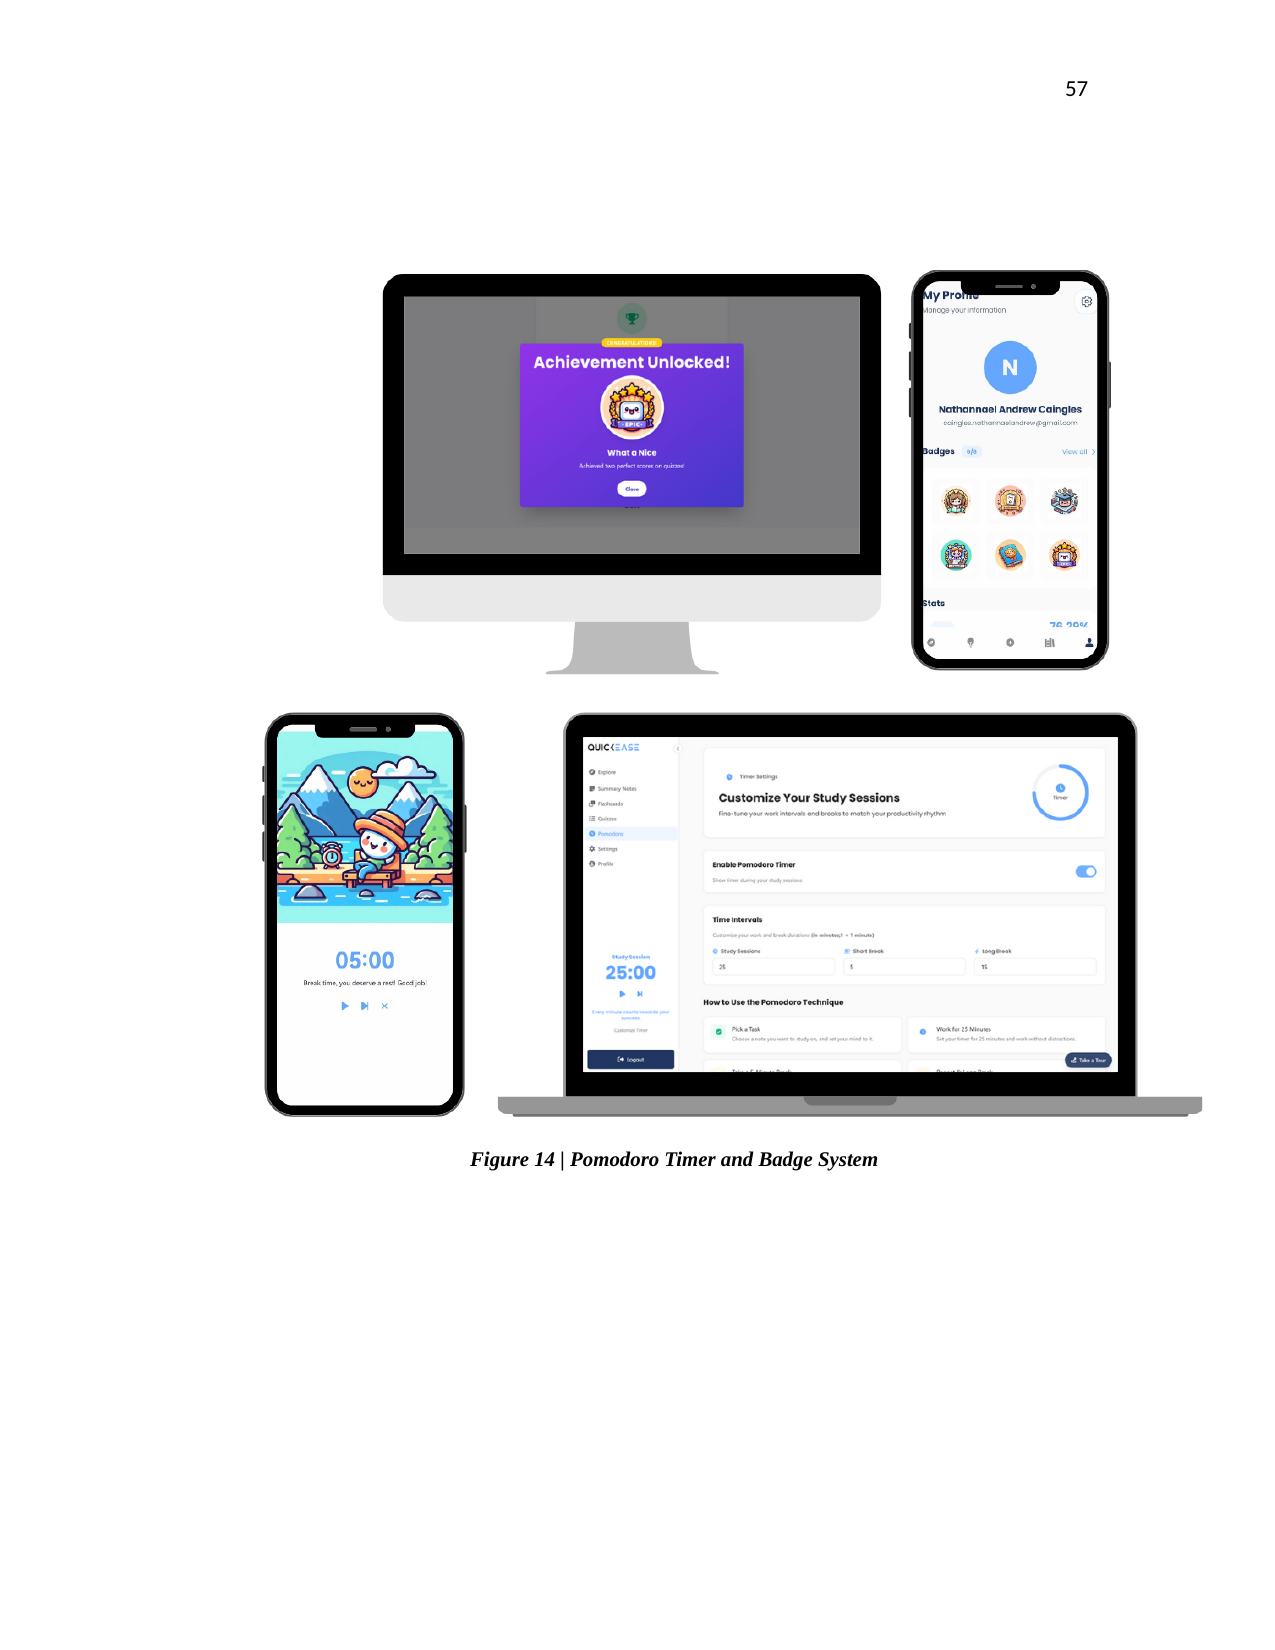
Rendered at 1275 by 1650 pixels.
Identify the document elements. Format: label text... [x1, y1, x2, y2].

text Figure 14 | Pomodoro Timer and Badge System [262, 1147, 1088, 1171]
picture [262, 270, 1203, 1117]
